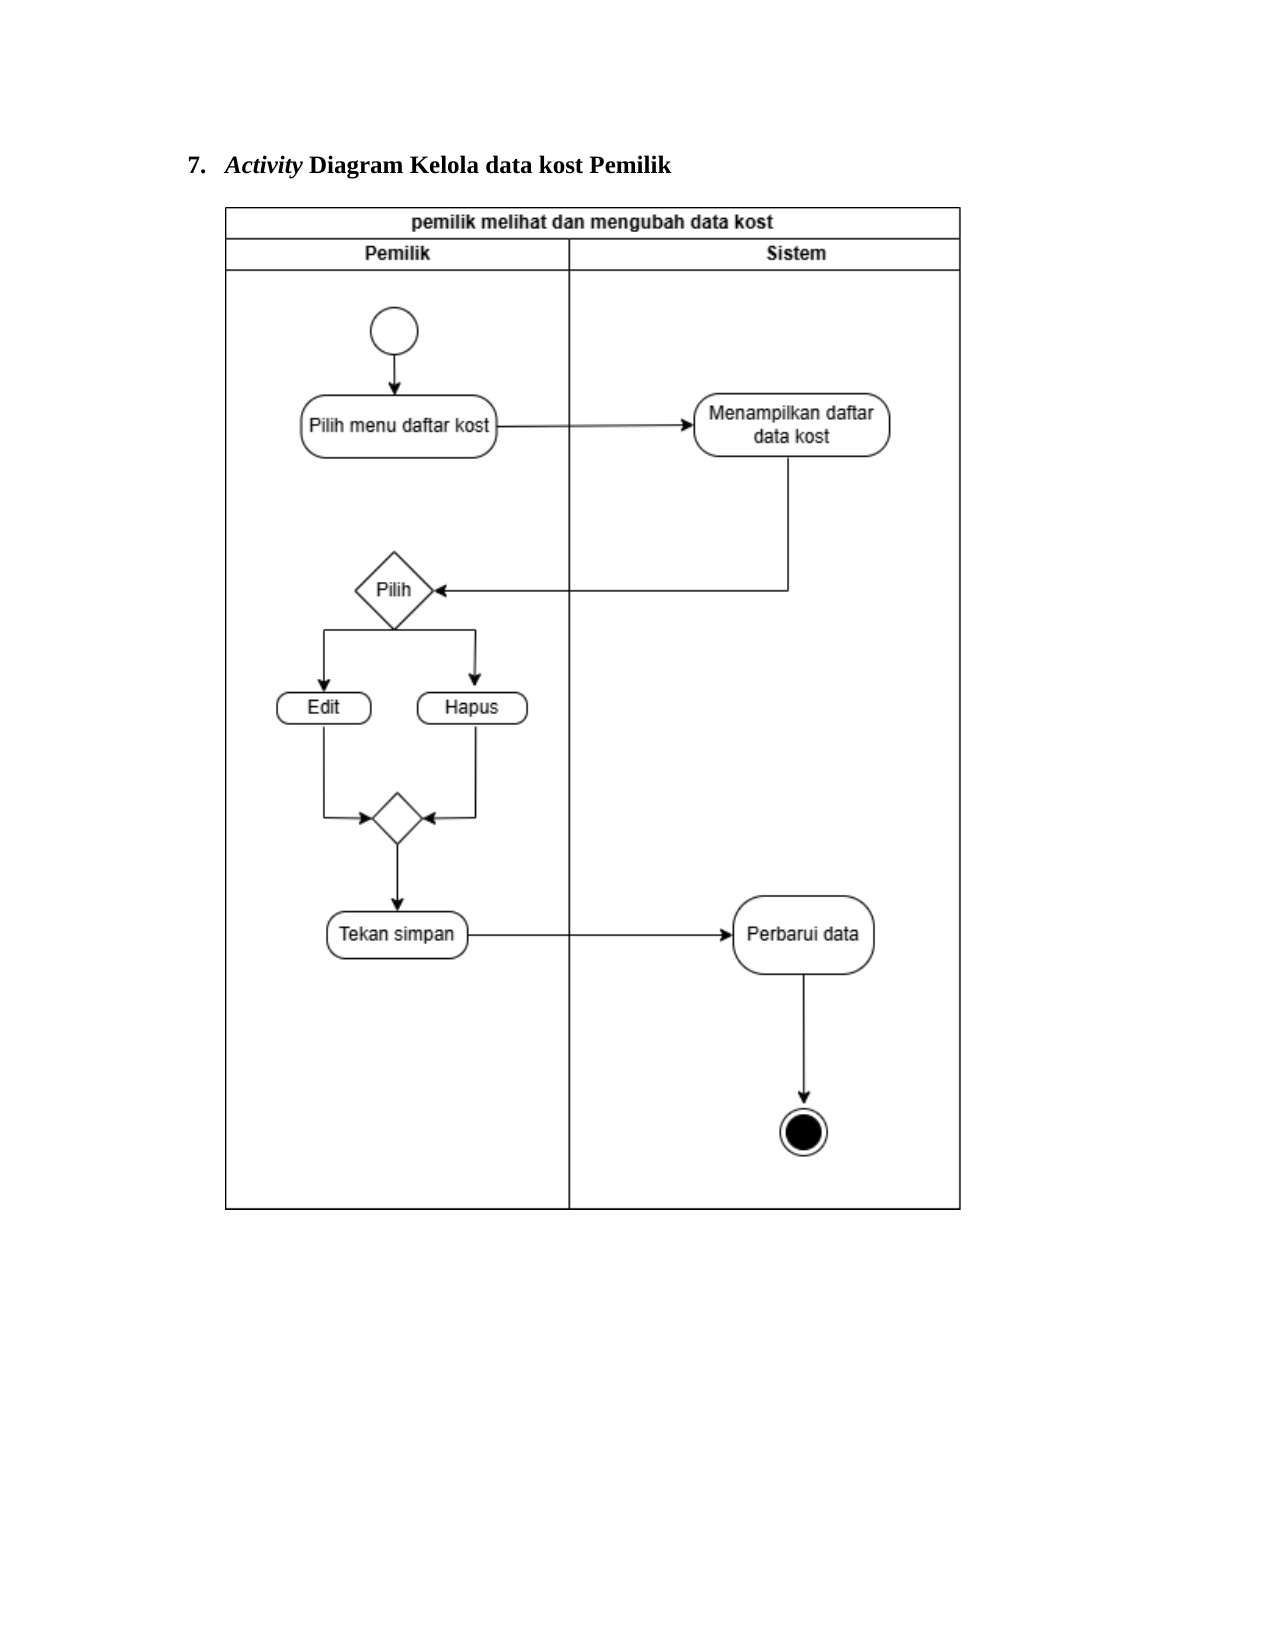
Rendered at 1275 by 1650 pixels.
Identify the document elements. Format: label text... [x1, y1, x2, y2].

list Activity Diagram Kelola data kost Pemilik [187, 150, 1125, 179]
picture [225, 207, 961, 1210]
